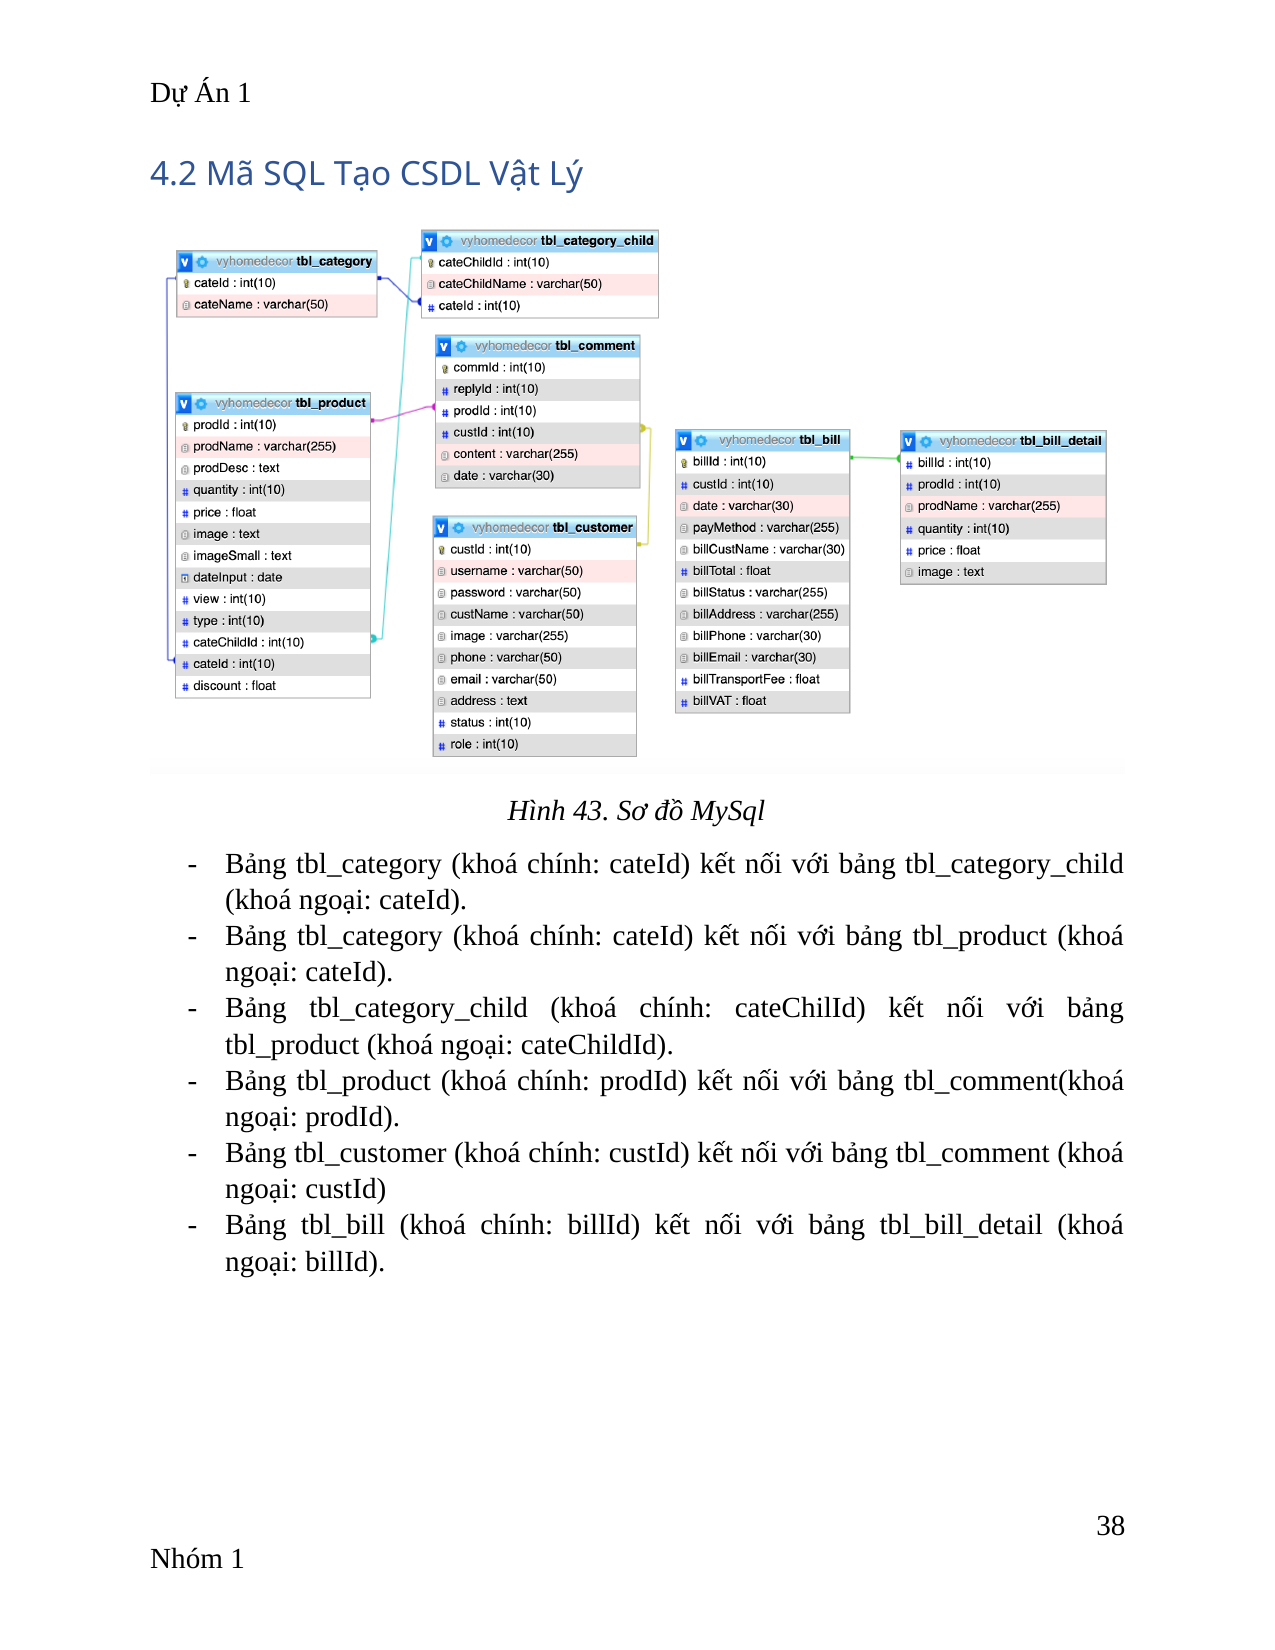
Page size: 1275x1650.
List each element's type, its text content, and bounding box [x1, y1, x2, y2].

list Bảng tbl_customer (khoá chính: custId) kết nối với bảng tbl_comment (khoá ngoại: custId) [187, 1135, 1125, 1205]
list Bảng tbl_product (khoá chính: prodId) kết nối với bảng tbl_comment(khoá ngoại: prodId). [187, 1063, 1125, 1133]
picture [150, 198, 1125, 774]
list Bảng tbl_category (khoá chính: cateId) kết nối với bảng tbl_category_child (khoá ngoại: cateId). [187, 846, 1125, 916]
text Hình 43. Sơ đồ MySql [150, 793, 1125, 827]
subtitle 4.2 Mã SQL Tạo CSDL Vật Lý [150, 150, 1125, 195]
list Bảng tbl_category (khoá chính: cateId) kết nối với bảng tbl_product (khoá ngoại: cateId). [187, 918, 1125, 988]
list Bảng tbl_bill (khoá chính: billId) kết nối với bảng tbl_bill_detail (khoá ngoại: billId). [187, 1207, 1125, 1277]
list Bảng tbl_category_child (khoá chính: cateChilId) kết nối với bảng tbl_product (khoá ngoại: cateChildId). [187, 991, 1125, 1060]
